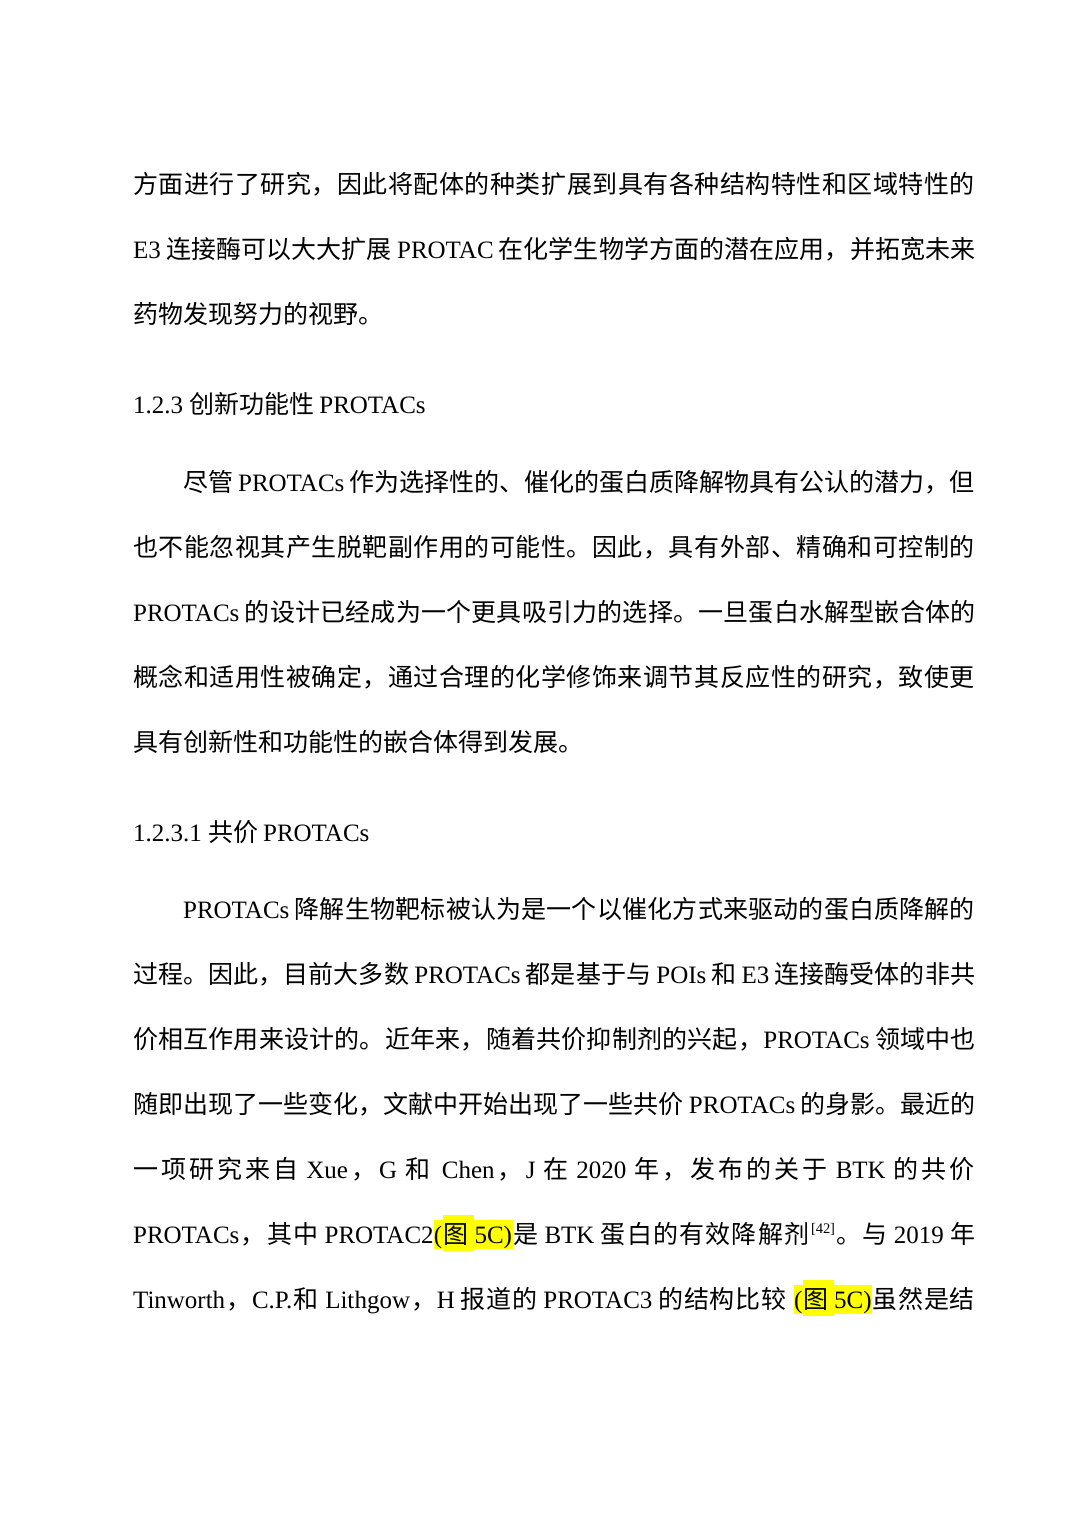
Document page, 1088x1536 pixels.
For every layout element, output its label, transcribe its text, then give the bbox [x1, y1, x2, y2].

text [133, 875, 975, 1330]
text 尽管PROTACs作为选择性的、催化的蛋白质降解物具有公认的潜力，但也不能忽视其产生脱靶副作用的可能性。因此，具有外部、精确和可控制的PROTACs的设计已经成为一个更具吸引力的选择。一旦蛋白水解型嵌合体的概念和适用性被确定，通过合理的化学修饰来调节其反应性的研究，致使更具有创新性和功能性的嵌合体得到发展。 [133, 448, 975, 773]
text 1.2.3 创新功能性PROTACs [133, 370, 975, 435]
text 1.2.3.1 共价PROTACs [133, 798, 975, 863]
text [133, 150, 975, 345]
